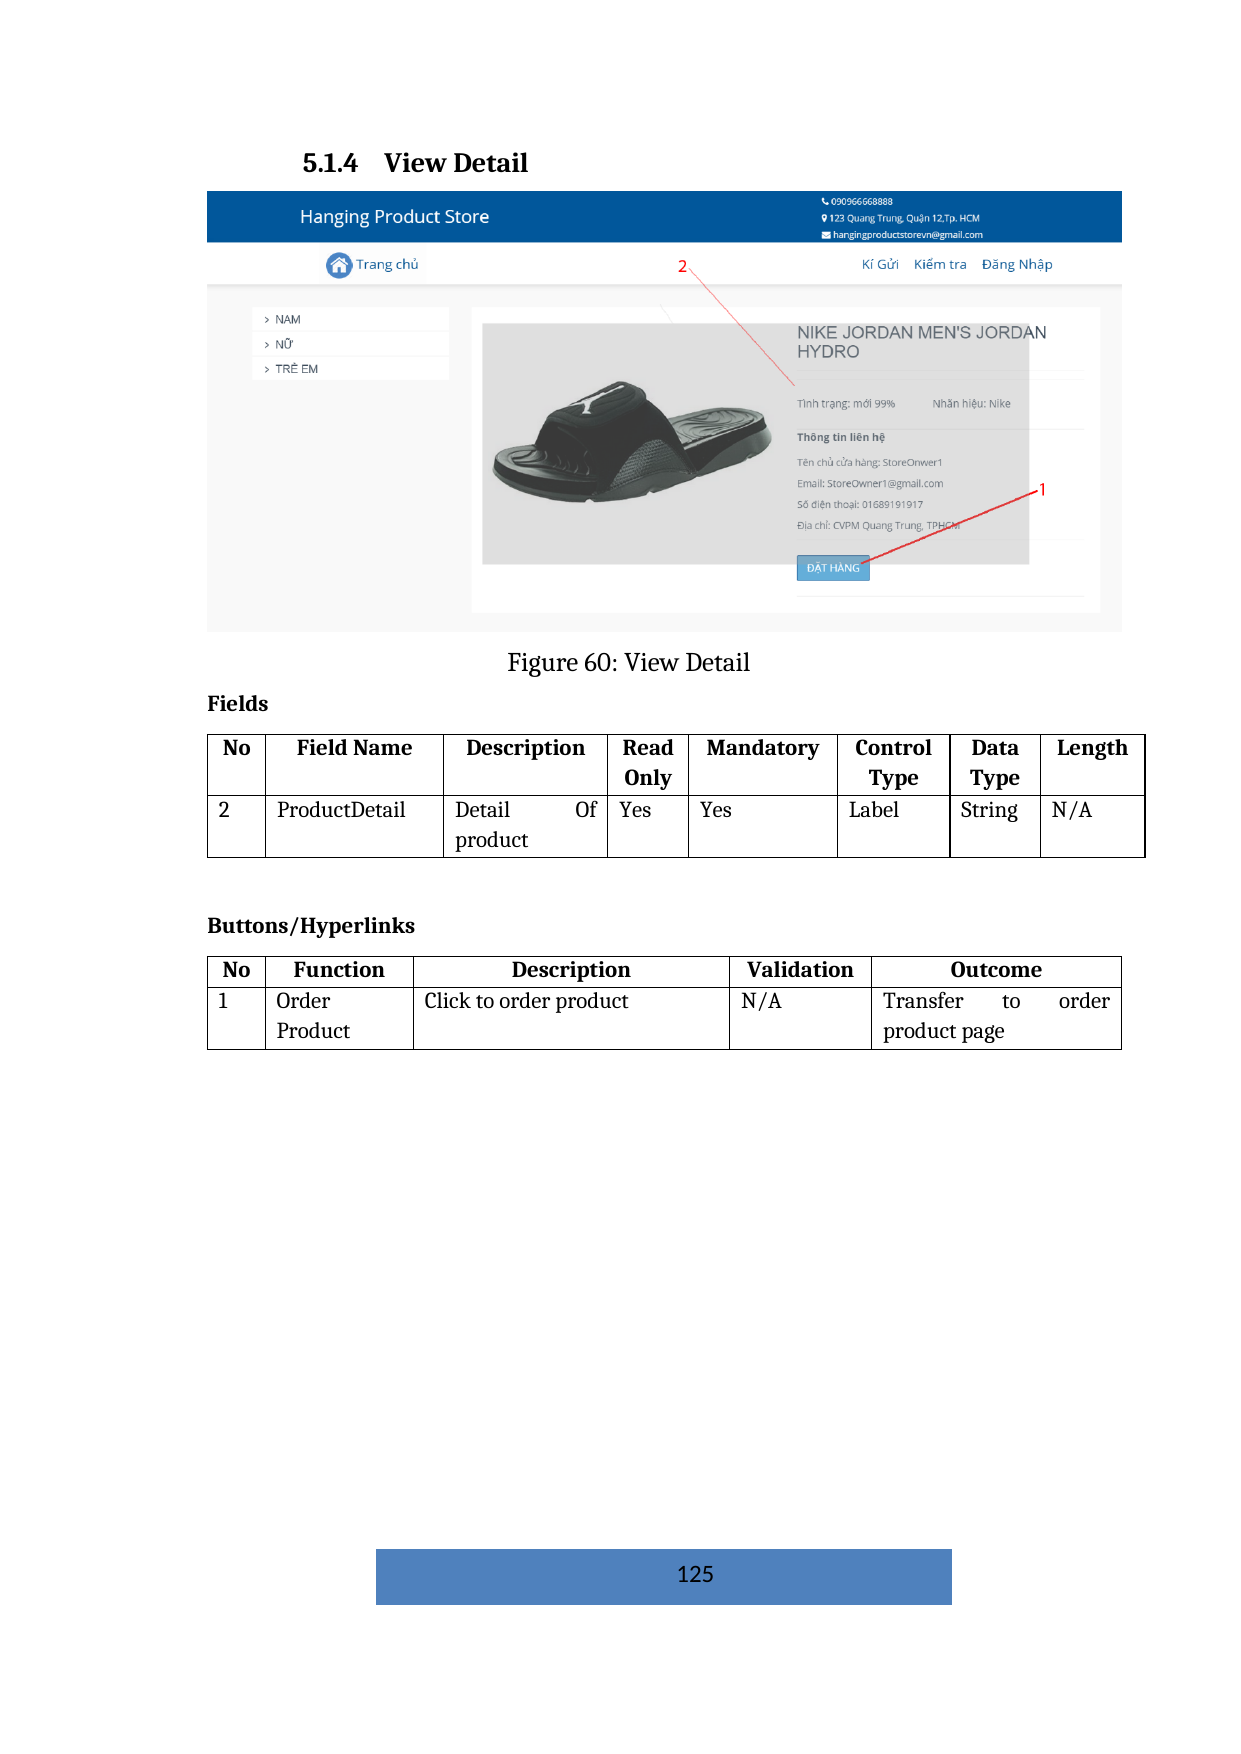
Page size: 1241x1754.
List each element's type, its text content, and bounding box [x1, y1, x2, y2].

table_cell N/A [1041, 796, 1144, 857]
table_cell Transfer to order product page [872, 988, 1121, 1048]
subtitle View Detail [303, 147, 1122, 179]
table_cell Yes [608, 796, 688, 857]
table_header Function [266, 957, 413, 987]
table_header Data Type [951, 735, 1040, 795]
text Buttons/Hyperlinks [207, 913, 1122, 939]
table_header Read Only [608, 735, 688, 795]
table_header Outcome [872, 957, 1121, 987]
table_cell 1 [208, 988, 265, 1048]
picture [207, 191, 1122, 632]
table_cell Order Product [266, 988, 413, 1048]
table_cell Label [838, 796, 949, 857]
table_cell N/A [730, 988, 871, 1048]
table_header Description [444, 735, 607, 795]
table_header Field Name [266, 735, 443, 795]
table_cell Click to order product [414, 988, 729, 1048]
table_cell String [951, 796, 1040, 857]
table_header No [208, 957, 265, 987]
table_header Length [1041, 735, 1144, 795]
text Fields [207, 691, 1122, 717]
table_header No [208, 735, 265, 795]
table_header Mandatory [689, 735, 837, 795]
table_header Description [414, 957, 729, 987]
table_cell ProductDetail [266, 796, 443, 857]
table_cell Yes [689, 796, 837, 857]
table_header Control Type [838, 735, 949, 795]
table_header Validation [730, 957, 871, 987]
table_cell 2 [208, 796, 265, 857]
table_cell Detail Of product [444, 796, 607, 857]
